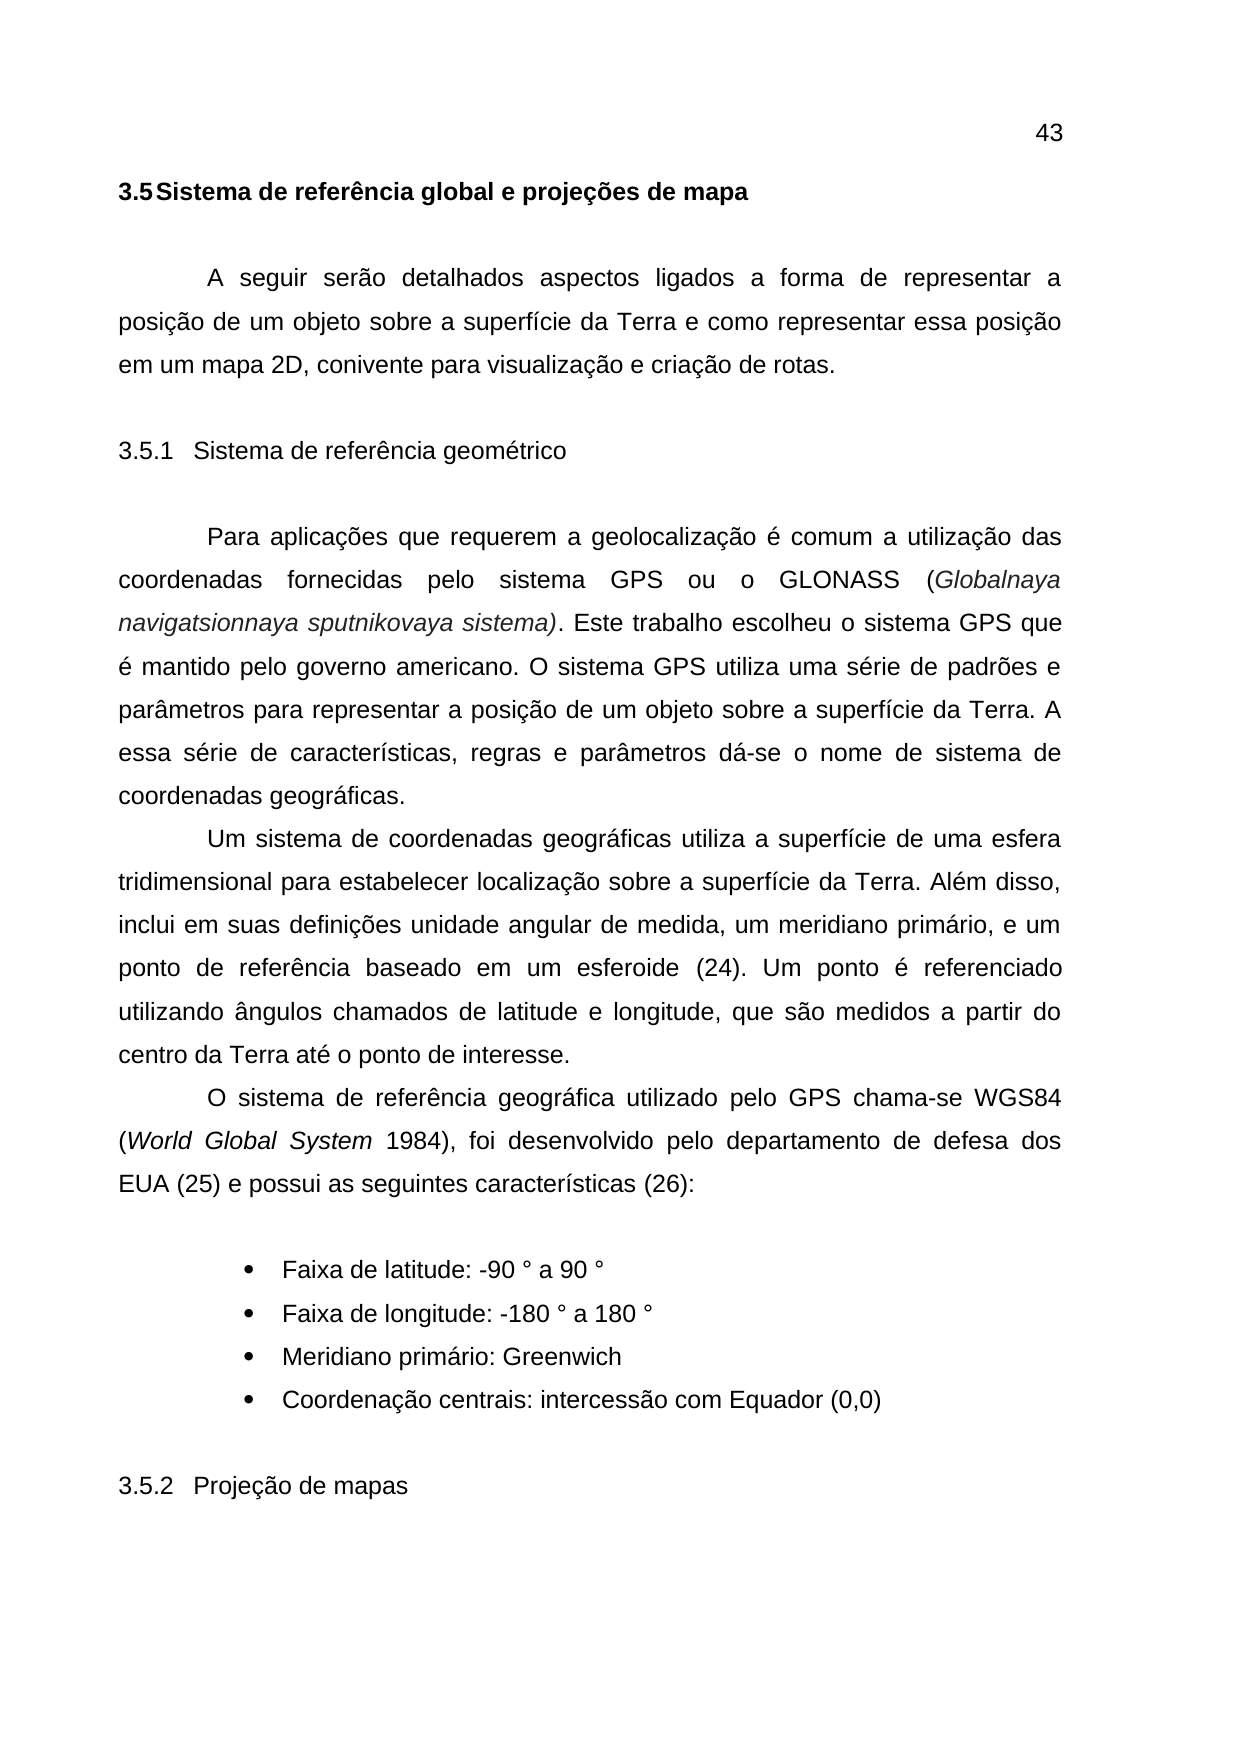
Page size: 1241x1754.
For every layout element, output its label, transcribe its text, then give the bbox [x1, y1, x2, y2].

list Sistema de referência geométrico [118, 436, 1063, 465]
text Para aplicações que requerem a geolocalização é comum a utilização das coordenadas fornecidas pelo sistema GPS ou o GLONASS (Globalnaya navigatsionnaya sputnikovaya sistema). Este trabalho escolheu o sistema GPS que é mantido pelo governo americano. O sistema GPS utiliza uma série de padrões e parâmetros para representar a posição de um objeto sobre a superfície da Terra. A essa série de características, regras e parâmetros dá-se o nome de sistema de coordenadas geográficas. [118, 522, 1063, 810]
subtitle Sistema de referência global e projeções de mapa [118, 177, 1063, 206]
text O sistema de referência geográfica utilizado pelo GPS chama-se WGS84 (World Global System 1984), foi desenvolvido pelo departamento de defesa dos EUA e possui as seguintes características : [118, 1083, 1063, 1198]
text A seguir serão detalhados aspectos ligados a forma de representar a posição de um objeto sobre a superfície da Terra e como representar essa posição em um mapa 2D, conivente para visualização e criação de rotas. [118, 263, 1063, 378]
list Faixa de longitude: -180 ° a 180 ° [244, 1298, 1063, 1327]
list Meridiano primário: Greenwich [244, 1342, 1063, 1371]
list Faixa de latitude: -90 ° a 90 ° [244, 1255, 1063, 1284]
text Um sistema de coordenadas geográficas utiliza a superfície de uma esfera tridimensional para estabelecer localização sobre a superfície da Terra. Além disso, inclui em suas definições unidade angular de medida, um meridiano primário, e um ponto de referência baseado em um esferoide . Um ponto é referenciado utilizando ângulos chamados de latitude e longitude, que são medidos a partir do centro da Terra até o ponto de interesse. [118, 824, 1063, 1068]
list Projeção de mapas [118, 1471, 1063, 1500]
list Coordenação centrais: intercessão com Equador (0,0) [244, 1385, 1063, 1414]
